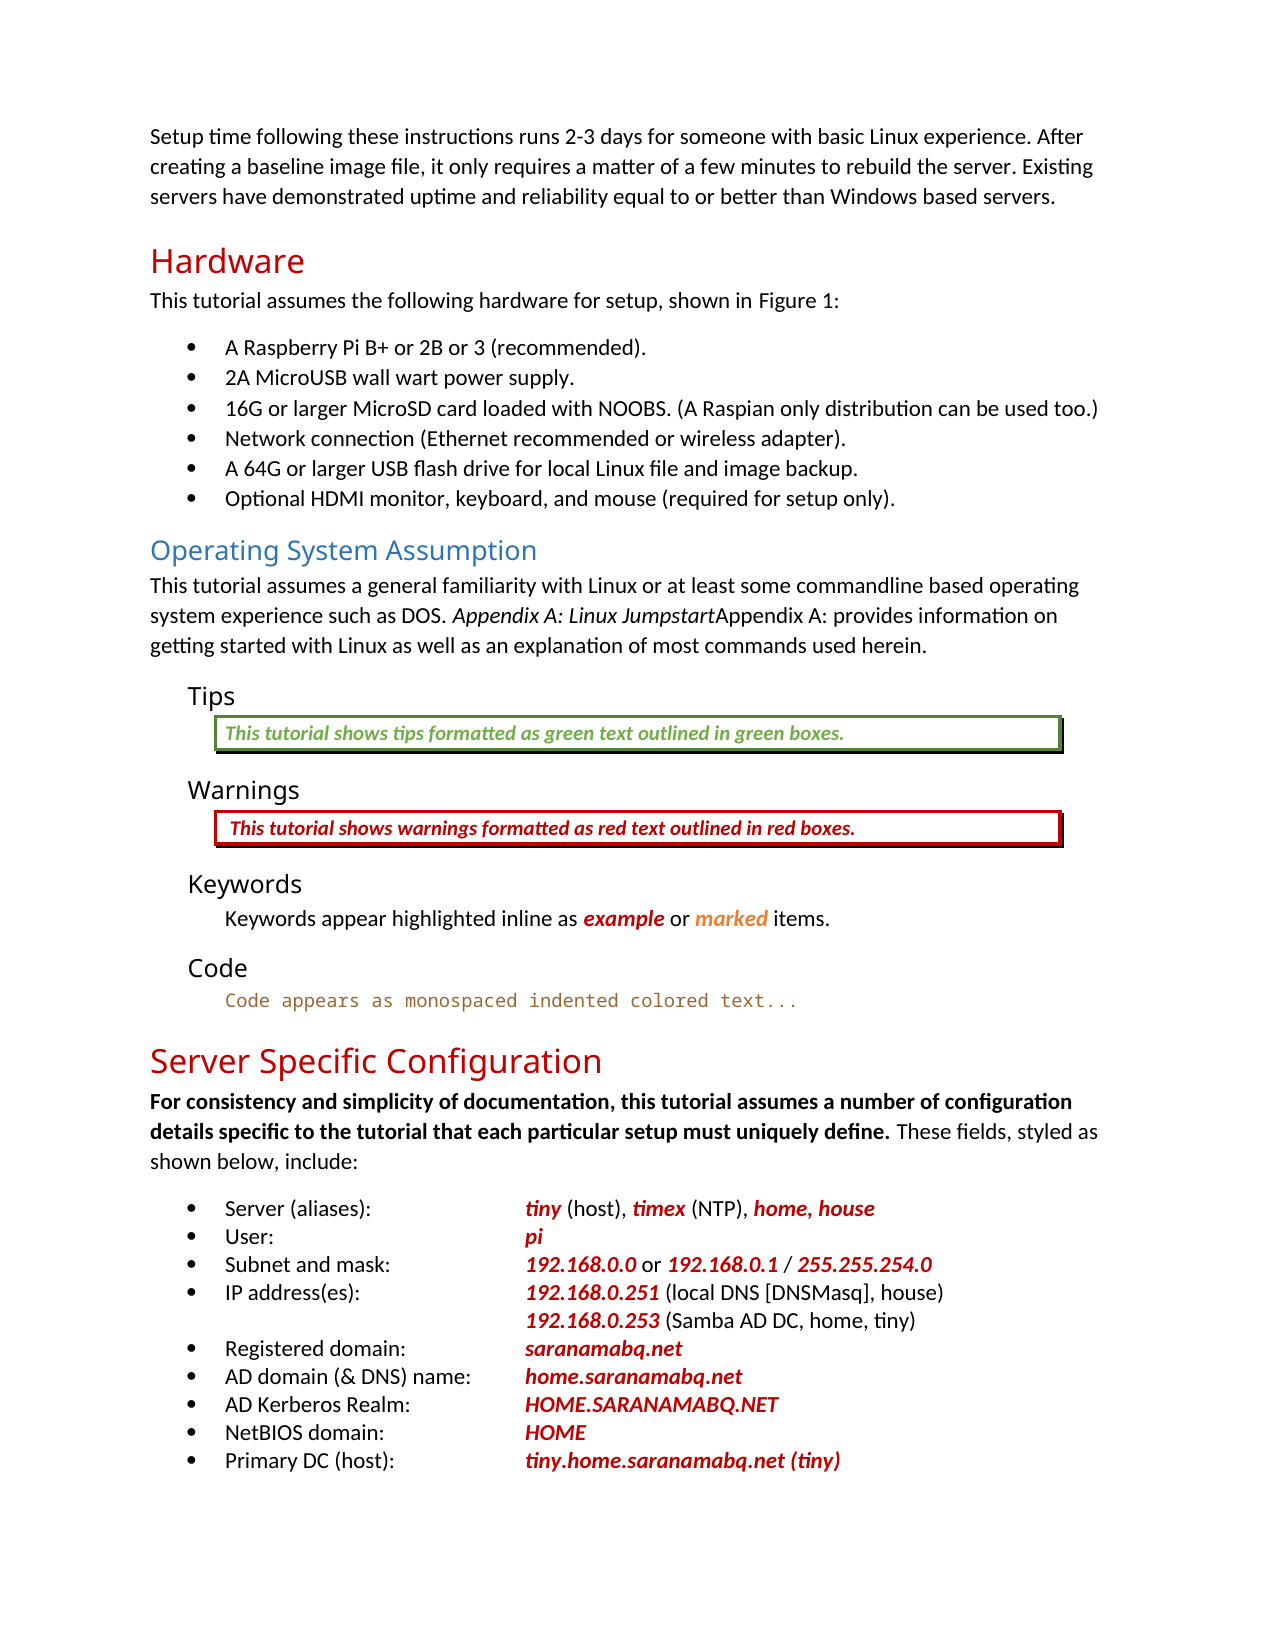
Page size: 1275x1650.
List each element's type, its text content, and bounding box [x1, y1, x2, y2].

text This tutorial assumes a general familiarity with Linux or at least some commandline based operating system experience such as DOS. Appendix A: Linux Jumpstart provides information on getting started with Linux as well as an explanation of most commands used herein. [150, 571, 1125, 659]
text Setup time following these instructions runs 2-3 days for someone with basic Linux experience. After creating a baseline image file, it only requires a matter of a few minutes to rebuild the server. Existing servers have demonstrated uptime and reliability equal to or better than Windows based servers. [150, 122, 1125, 210]
text For consistency and simplicity of documentation, this tutorial assumes a number of configuration details specific to the tutorial that each particular setup must uniquely define. These fields, styled as shown below, include: [150, 1087, 1125, 1175]
subtitle Code [187, 951, 1125, 985]
list NetBIOS domain: HOME [187, 1418, 1125, 1446]
subtitle Tips [187, 678, 1125, 712]
subtitle Warnings [187, 773, 1125, 807]
list User: pi [187, 1222, 1125, 1250]
list 2A MicroUSB wall wart power supply. [187, 363, 1125, 392]
list Subnet and mask: 192.168.0.0 or 192.168.0.1 / 255.255.254.0 [187, 1250, 1125, 1278]
list IP address(es): 192.168.0.251 (local DNS [DNSMasq], house) [187, 1278, 1125, 1306]
subtitle Keywords [187, 867, 1125, 901]
list Primary DC (host): tiny.home.saranamabq.net (tiny) [187, 1446, 1125, 1474]
text Keywords appear highlighted inline as example or marked items. [225, 904, 1125, 932]
text Code appears as monospaced indented colored text... [225, 987, 1125, 1013]
list A Raspberry Pi B+ or 2B or 3 (recommended). [187, 333, 1125, 361]
subtitle Operating System Assumption [150, 531, 1125, 568]
text This tutorial shows warnings formatted as red text outlined in red boxes. [217, 813, 1058, 842]
list Server (aliases): tiny (host), timex (NTP), home, house [187, 1194, 1125, 1222]
list 16G or larger MicroSD card loaded with NOOBS. (A Raspian only distribution can be used too.) [187, 394, 1125, 422]
text 192.168.0.253 (Samba AD DC, home, tiny) [187, 1306, 1125, 1334]
list A 64G or larger USB flash drive for local Linux file and image backup. [187, 454, 1125, 482]
text This tutorial shows tips formatted as green text outlined in green boxes. [217, 718, 1058, 748]
text This tutorial assumes the following hardware for setup, shown in Figure 1: [150, 286, 1125, 314]
subtitle Hardware [150, 237, 1125, 283]
list Registered domain: saranamabq.net [187, 1334, 1125, 1362]
subtitle Server Specific Configuration [150, 1038, 1125, 1083]
list AD Kerberos Realm: HOME.SARANAMABQ.NET [187, 1390, 1125, 1418]
list AD domain (& DNS) name: home.saranamabq.net [187, 1362, 1125, 1390]
list Network connection (Ethernet recommended or wireless adapter). [187, 424, 1125, 452]
list Optional HDMI monitor, keyboard, and mouse (required for setup only). [187, 484, 1125, 512]
